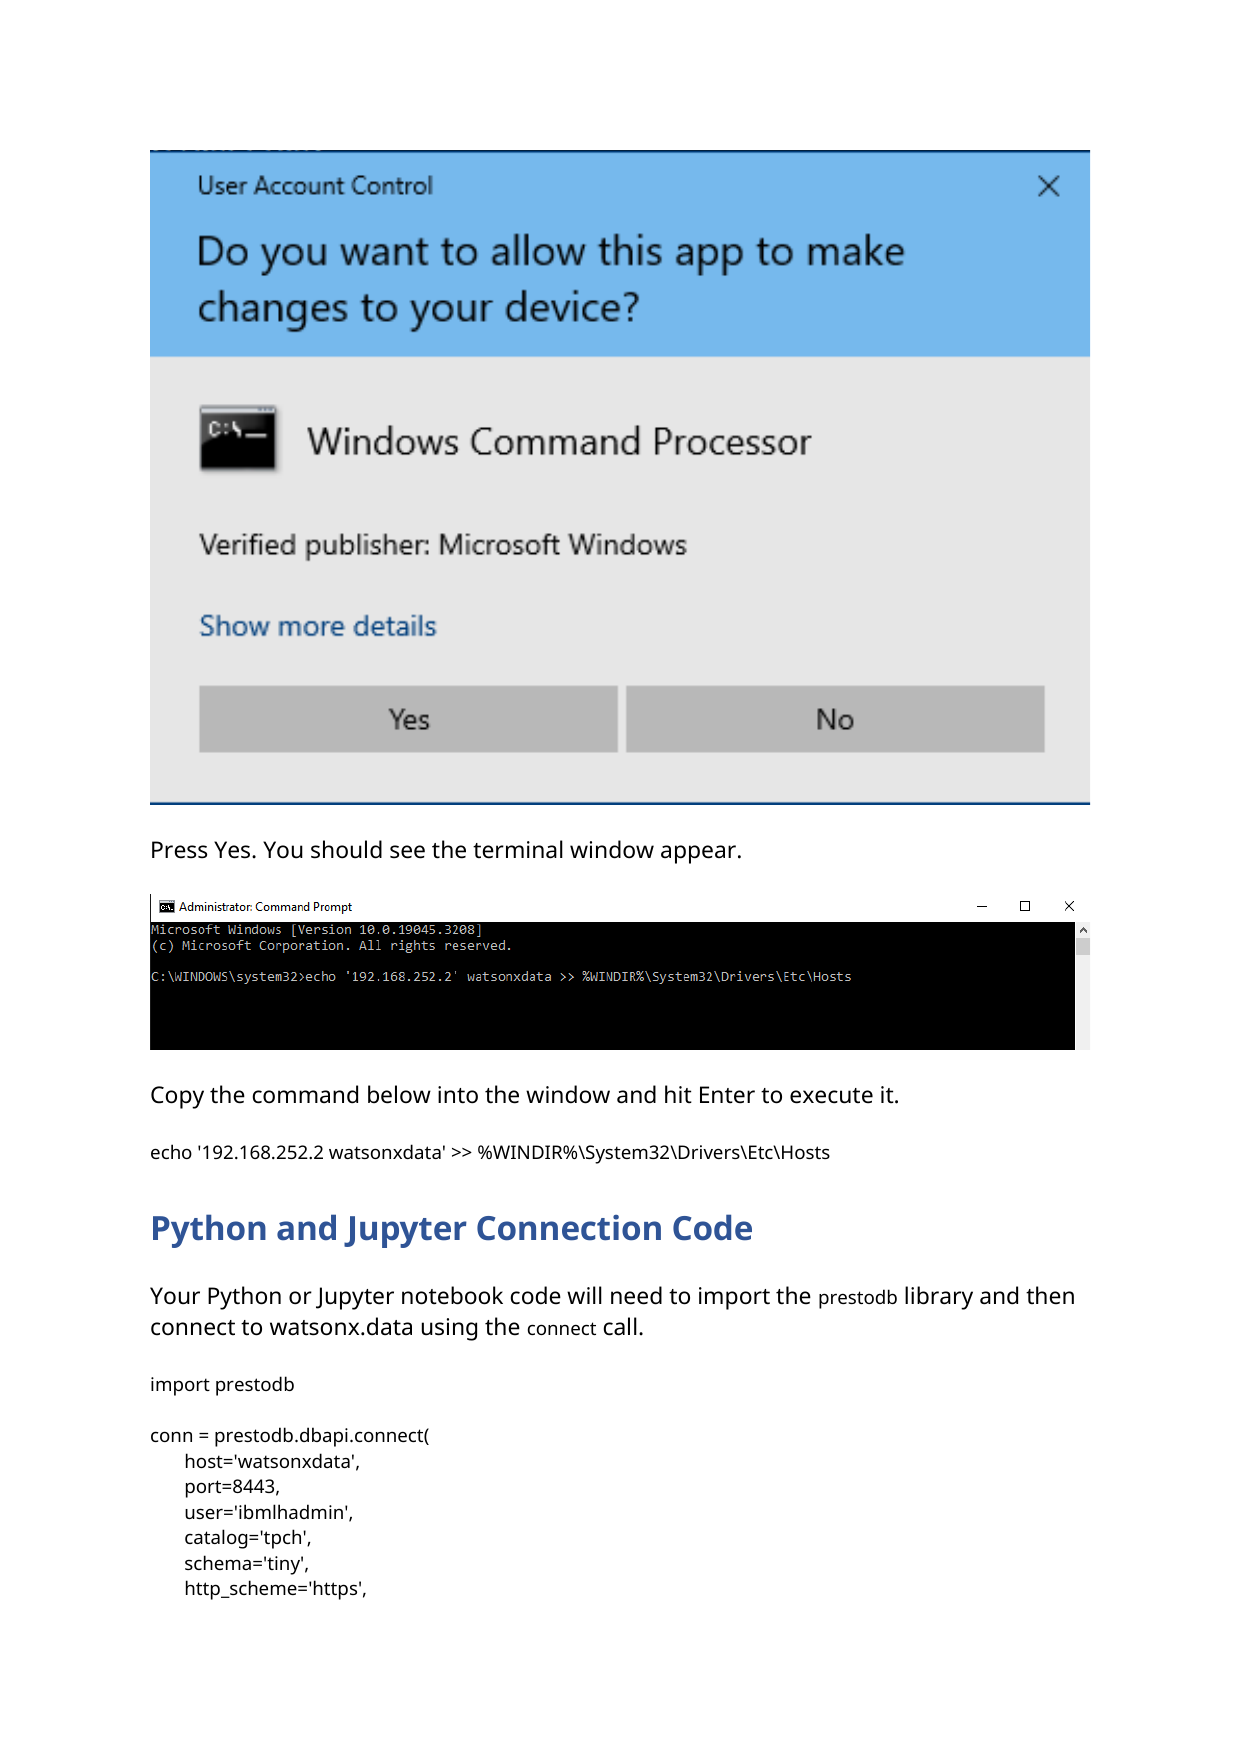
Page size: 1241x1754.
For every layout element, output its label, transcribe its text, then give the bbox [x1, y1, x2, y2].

picture [150, 894, 1091, 1050]
text user='ibmlhadmin', [150, 1499, 1090, 1524]
text Your Python or Jupyter notebook code will need to import the prestodb library and then connect to watsonx.data using the connect call. [150, 1280, 1090, 1342]
subtitle Python and Jupyter Connection Code [150, 1205, 1090, 1251]
text echo '192.168.252.2 watsonxdata' >> %WINDIR%\System32\Drivers\Etc\Hosts [150, 1139, 1090, 1165]
text conn = prestodb.dbapi.connect( [150, 1422, 1090, 1448]
text http_scheme='https', [150, 1576, 1090, 1601]
text catalog='tpch', [150, 1524, 1090, 1550]
text schema='tiny', [150, 1550, 1090, 1576]
text import prestodb [150, 1371, 1090, 1397]
picture [150, 150, 1091, 805]
text Copy the command below into the window and hit Enter to execute it. [150, 1079, 1090, 1110]
text Press Yes. You should see the terminal window appear. [150, 834, 1090, 865]
text host='watsonxdata', [150, 1448, 1090, 1473]
text port=8443, [150, 1473, 1090, 1499]
